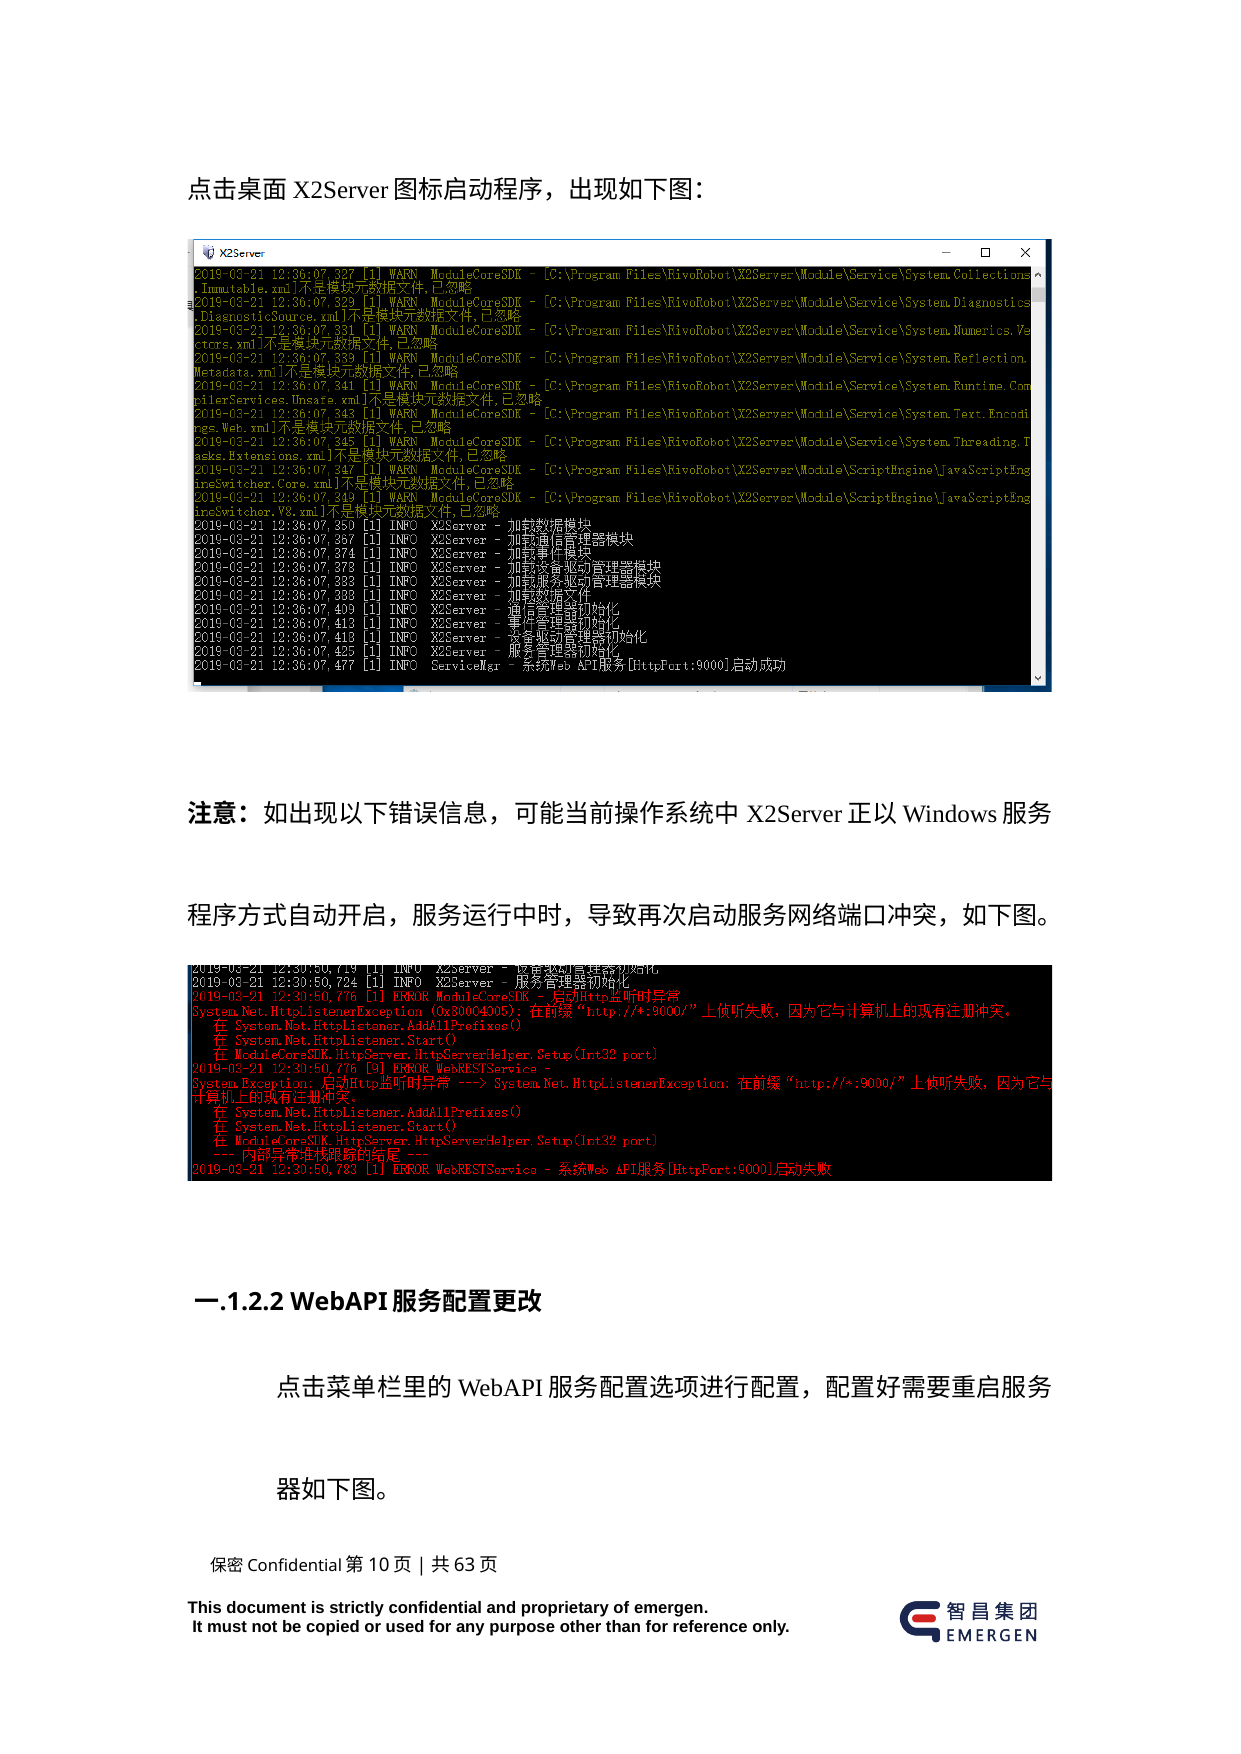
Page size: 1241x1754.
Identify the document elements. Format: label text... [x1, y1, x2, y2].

text 点击菜单栏里的WebAPI服务配置选项进行配置，配置好需要重启服务器如下图。 [276, 1352, 1053, 1522]
picture [871, 1550, 1064, 1689]
text 点击桌面X2Server图标启动程序，出现如下图： [187, 153, 1053, 221]
picture [187, 965, 1053, 1181]
subtitle WebAPI服务配置更改 [194, 1266, 1053, 1334]
text 注意：如出现以下错误信息，可能当前操作系统中X2Server正以Windows服务程序方式自动开启，服务运行中时，导致再次启动服务网络端口冲突，如下图。 [187, 778, 1053, 947]
picture [187, 239, 1052, 692]
